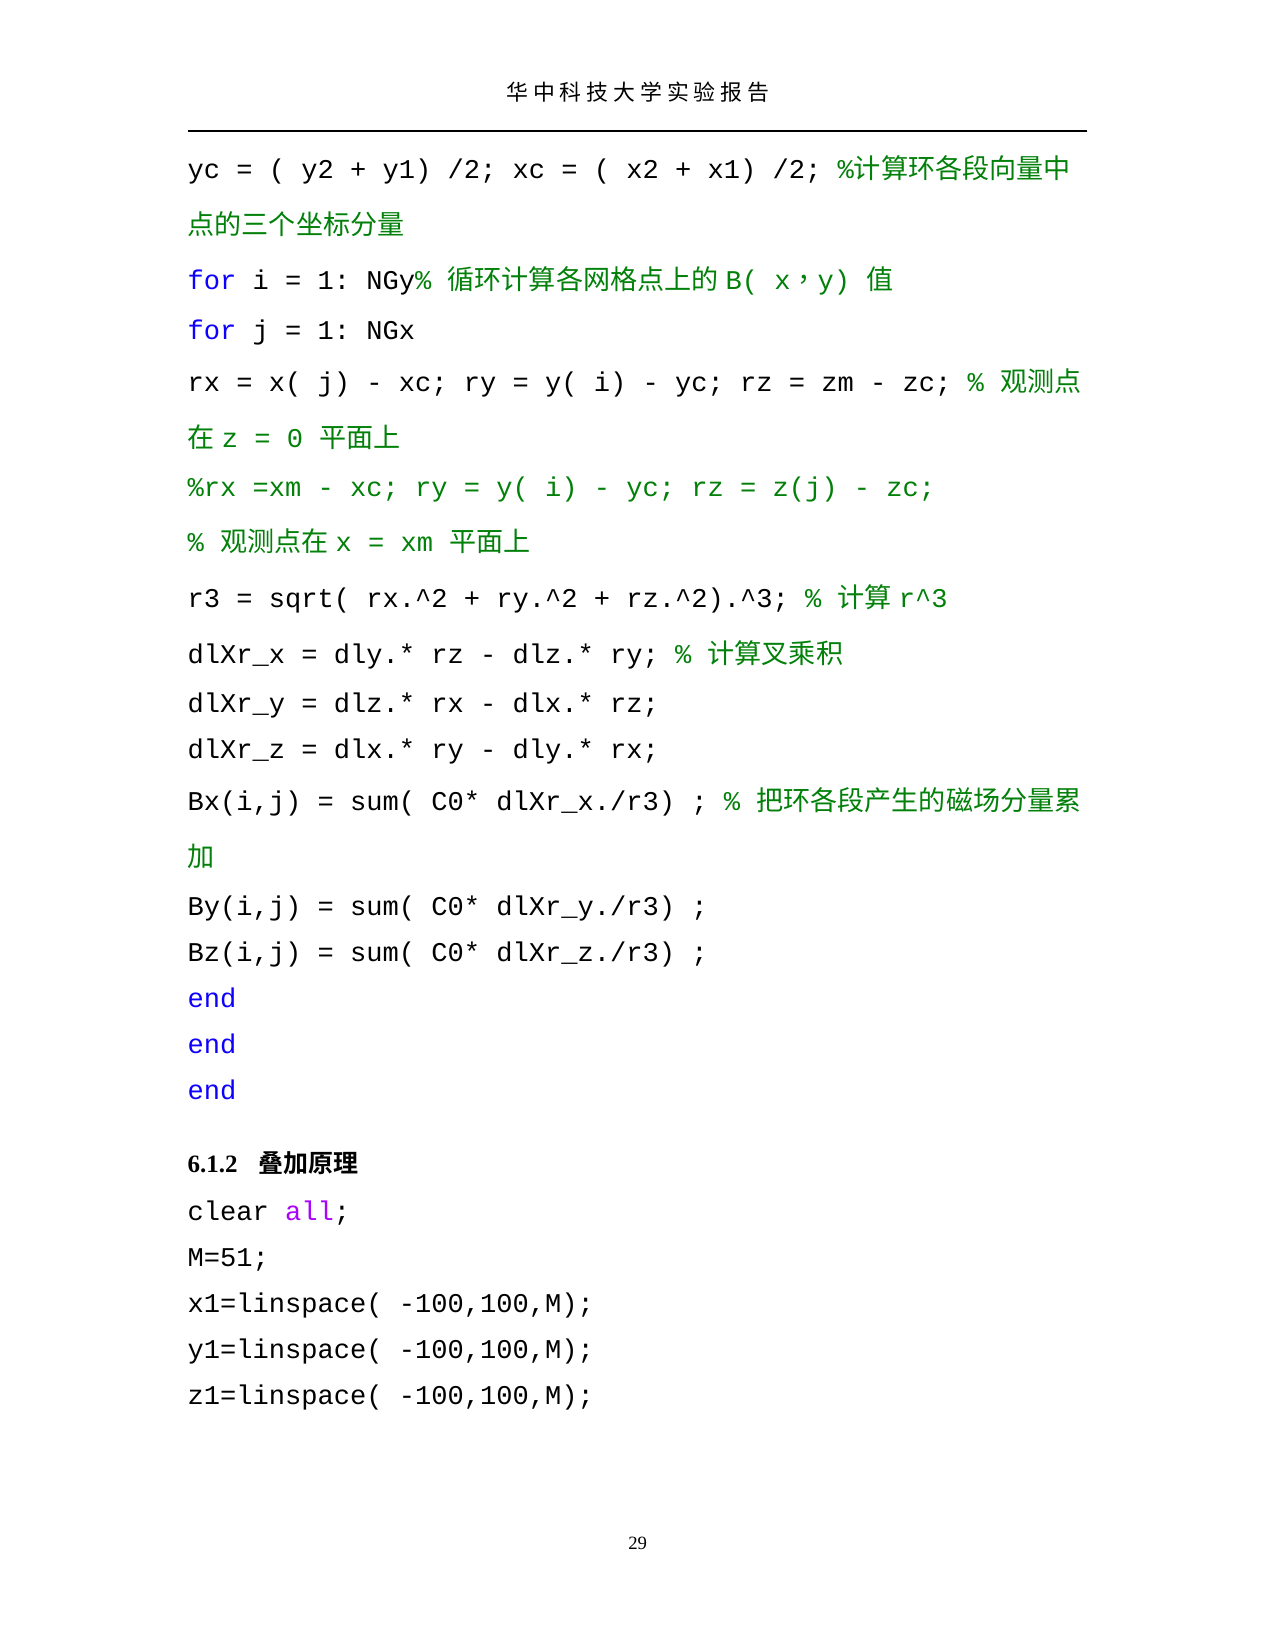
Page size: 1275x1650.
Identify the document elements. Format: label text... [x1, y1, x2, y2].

subtitle 叠加原理 [187, 1144, 1087, 1180]
text end [187, 1031, 1087, 1061]
text rx = x( j) - xc; ry = y( i) - yc; rz = zm - zc; % 观测点在 z = 0 平面上 [187, 362, 1087, 455]
text Bx(i,j) = sum( C0* dlXr_x./r3) ; % 把环各段产生的磁场分量累加 [187, 782, 1087, 874]
text r3 = sqrt( rx.^2 + ry.^2 + rz.^2).^3; % 计算 r^3 [187, 578, 1087, 616]
text Bz(i,j) = sum( C0* dlXr_z./r3) ; [187, 939, 1087, 969]
text z1=linspace( -100,100,M); [187, 1382, 1087, 1413]
text dlXr_x = dly.* rz - dlz.* ry; % 计算叉乘积 [187, 634, 1087, 671]
text By(i,j) = sum( C0* dlXr_y./r3) ; [187, 893, 1087, 923]
text for j = 1: NGx [187, 316, 1087, 347]
text %rx =xm - xc; ry = y( i) - yc; rz = z(j) - zc; % 观测点在 x = xm 平面上 [187, 474, 1087, 560]
text end [187, 985, 1087, 1015]
text y1=linspace( -100,100,M); [187, 1336, 1087, 1367]
text yc = ( y2 + y1) /2; xc = ( x2 + x1) /2; %计算环各段向量中点的三个坐标分量 [187, 150, 1087, 242]
text dlXr_y = dlz.* rx - dlx.* rz; [187, 690, 1087, 720]
text for i = 1: NGy% 循环计算各网格点上的 B( x，y) 值 [187, 261, 1087, 298]
text dlXr_z = dlx.* ry - dly.* rx; [187, 736, 1087, 766]
text end [187, 1077, 1087, 1107]
text clear all; [187, 1198, 1087, 1229]
text M=51; [187, 1244, 1087, 1275]
text x1=linspace( -100,100,M); [187, 1290, 1087, 1321]
